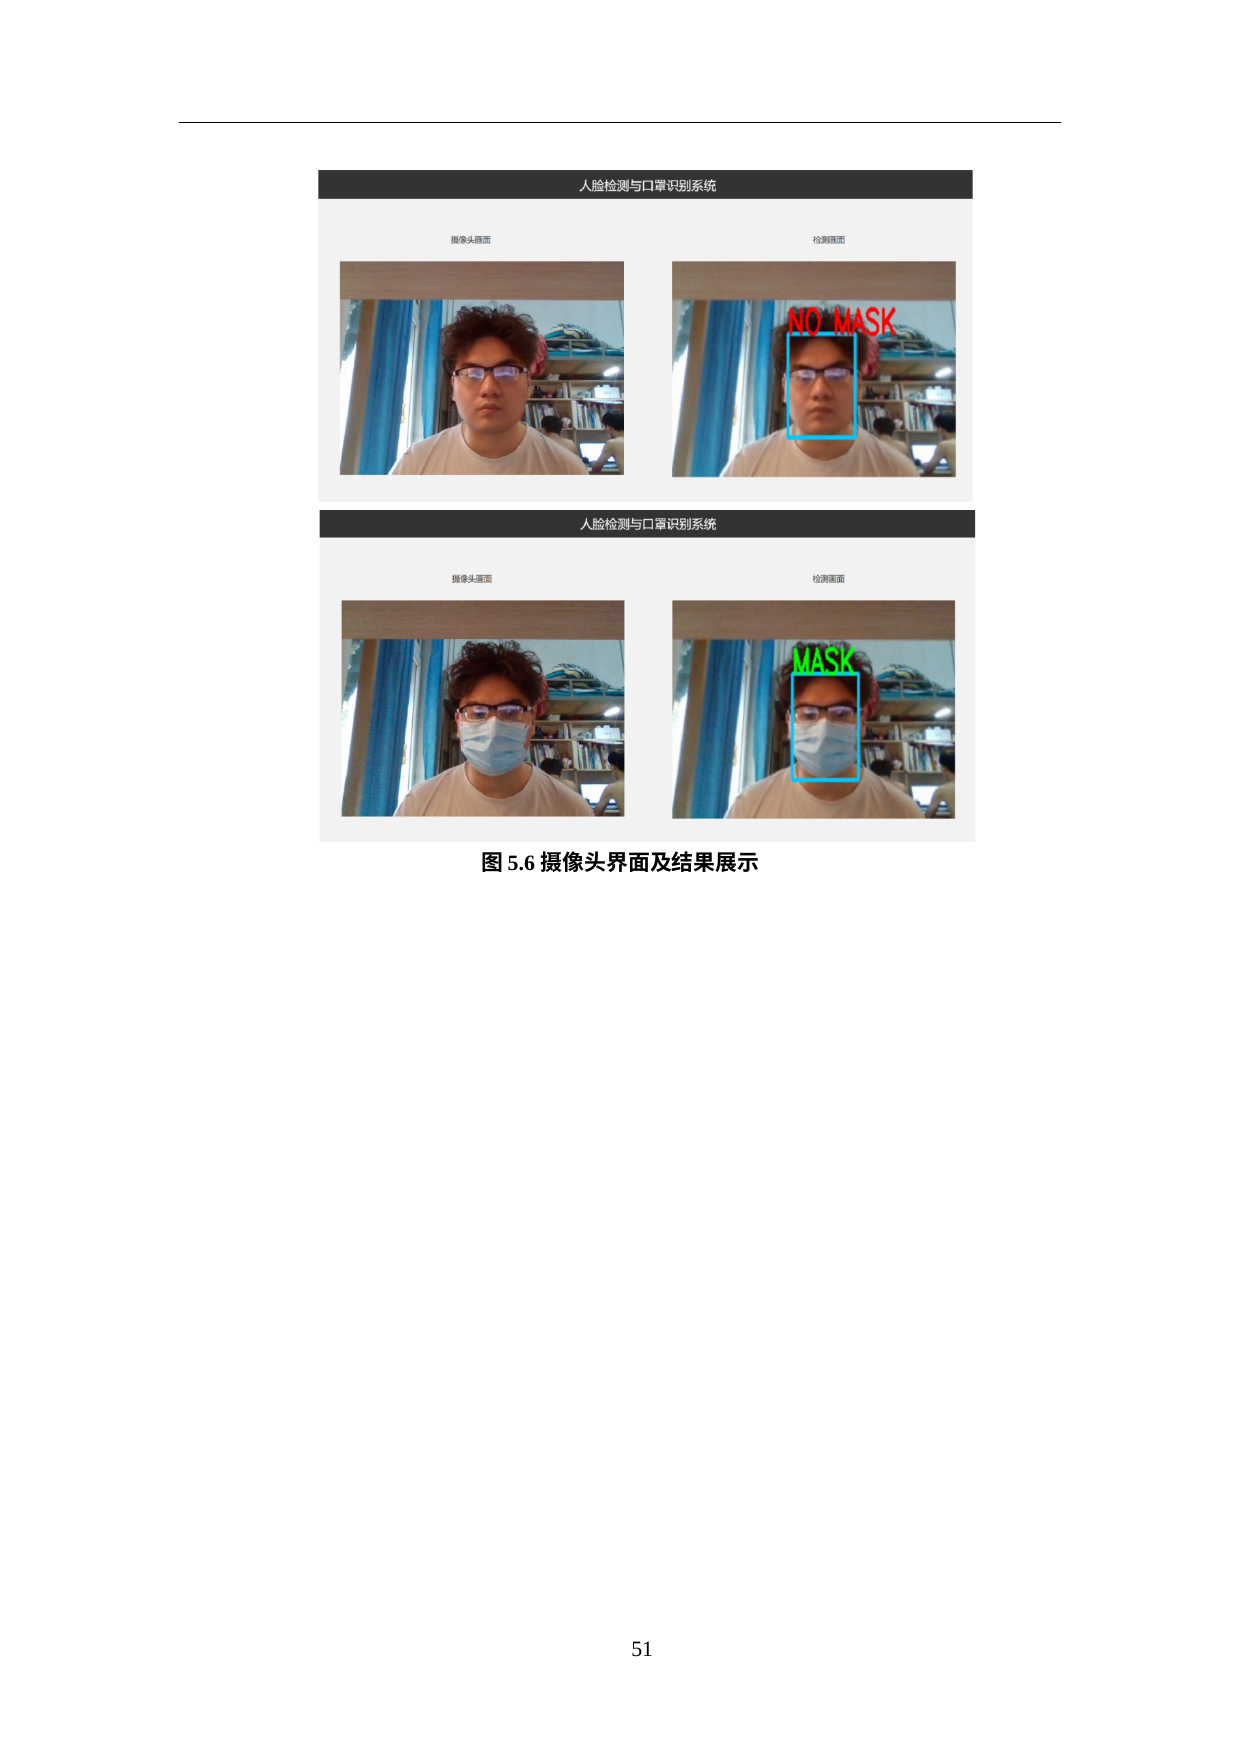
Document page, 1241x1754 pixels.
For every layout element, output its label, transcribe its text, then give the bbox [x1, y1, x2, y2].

picture [318, 170, 973, 502]
picture [319, 510, 976, 842]
